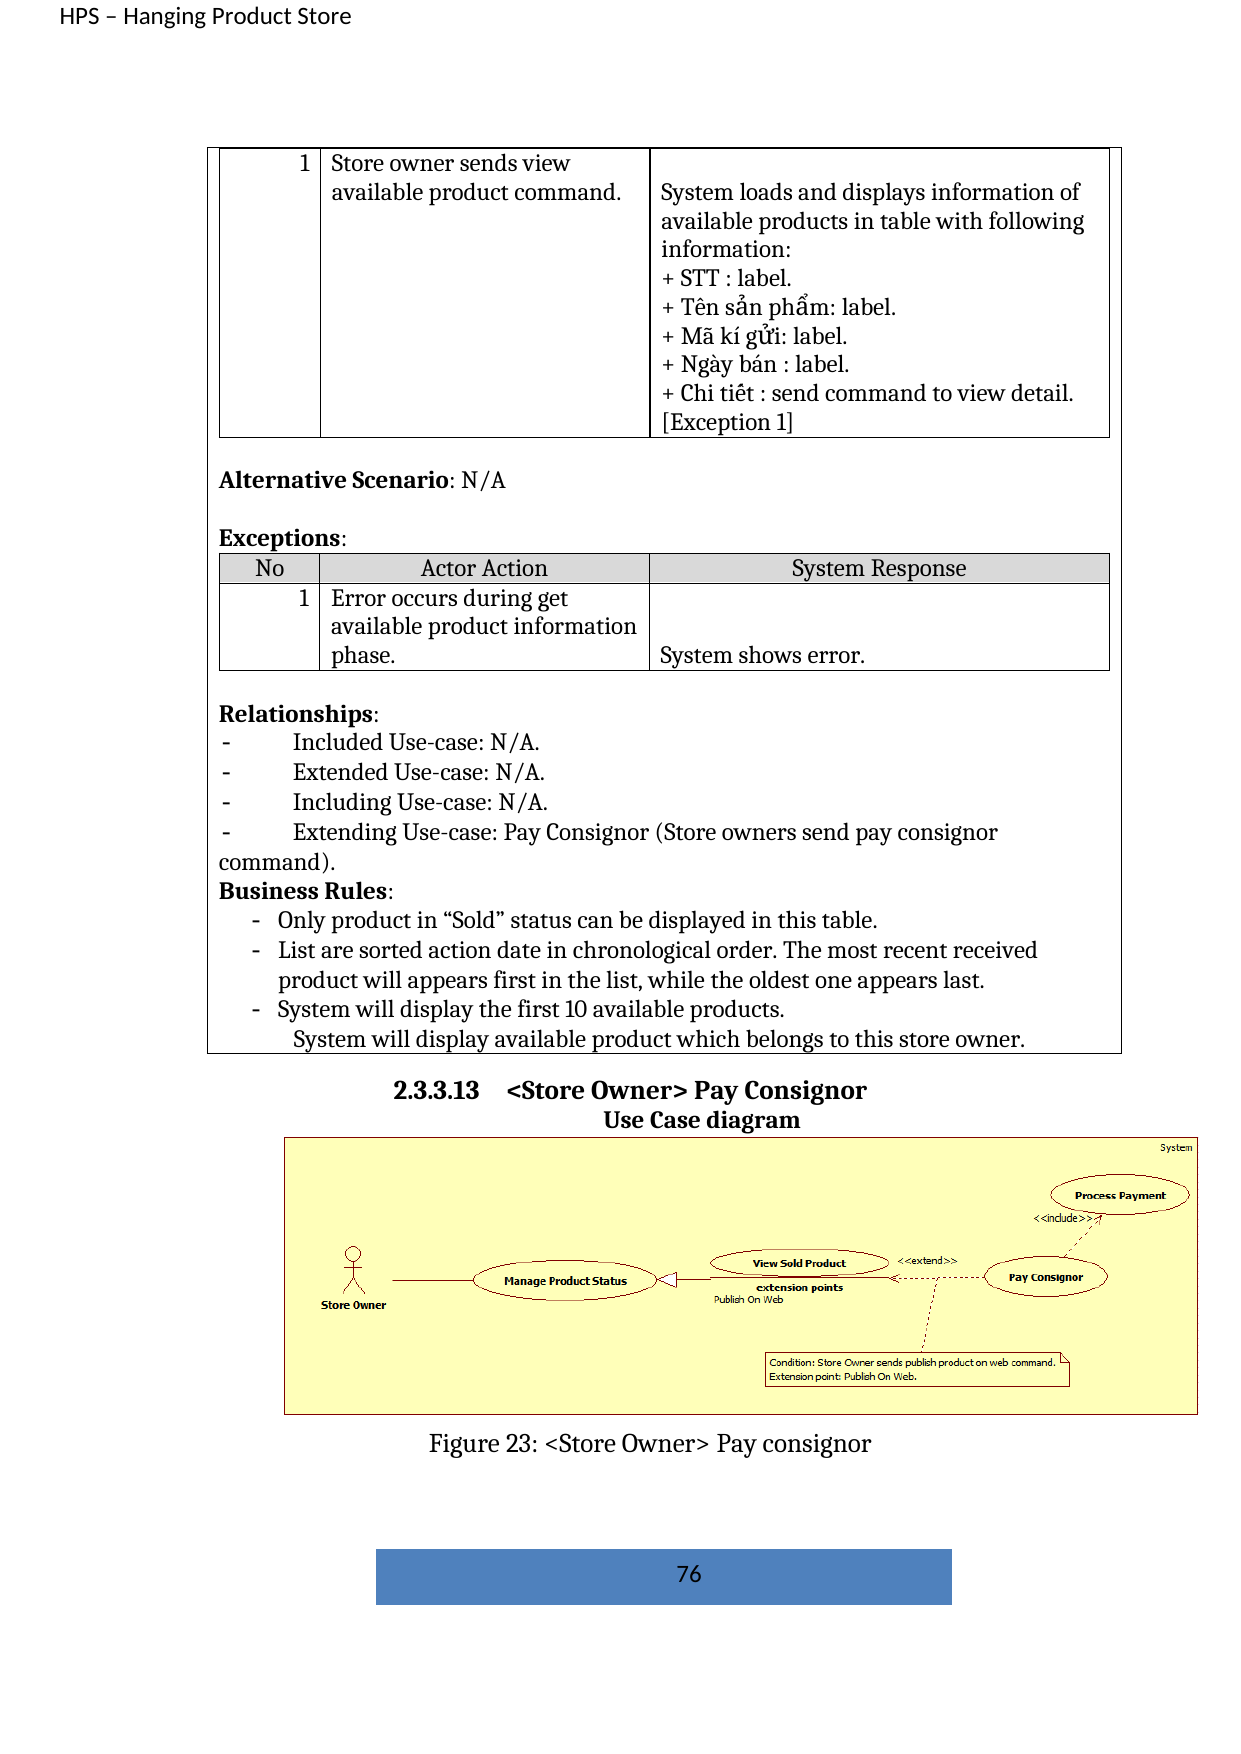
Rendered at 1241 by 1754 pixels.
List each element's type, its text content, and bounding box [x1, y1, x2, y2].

picture [282, 1135, 1199, 1416]
list Use Case diagram [282, 1106, 1122, 1135]
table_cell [208, 148, 1121, 1053]
subtitle <Store Owner> Pay Consignor [393, 1075, 1122, 1106]
